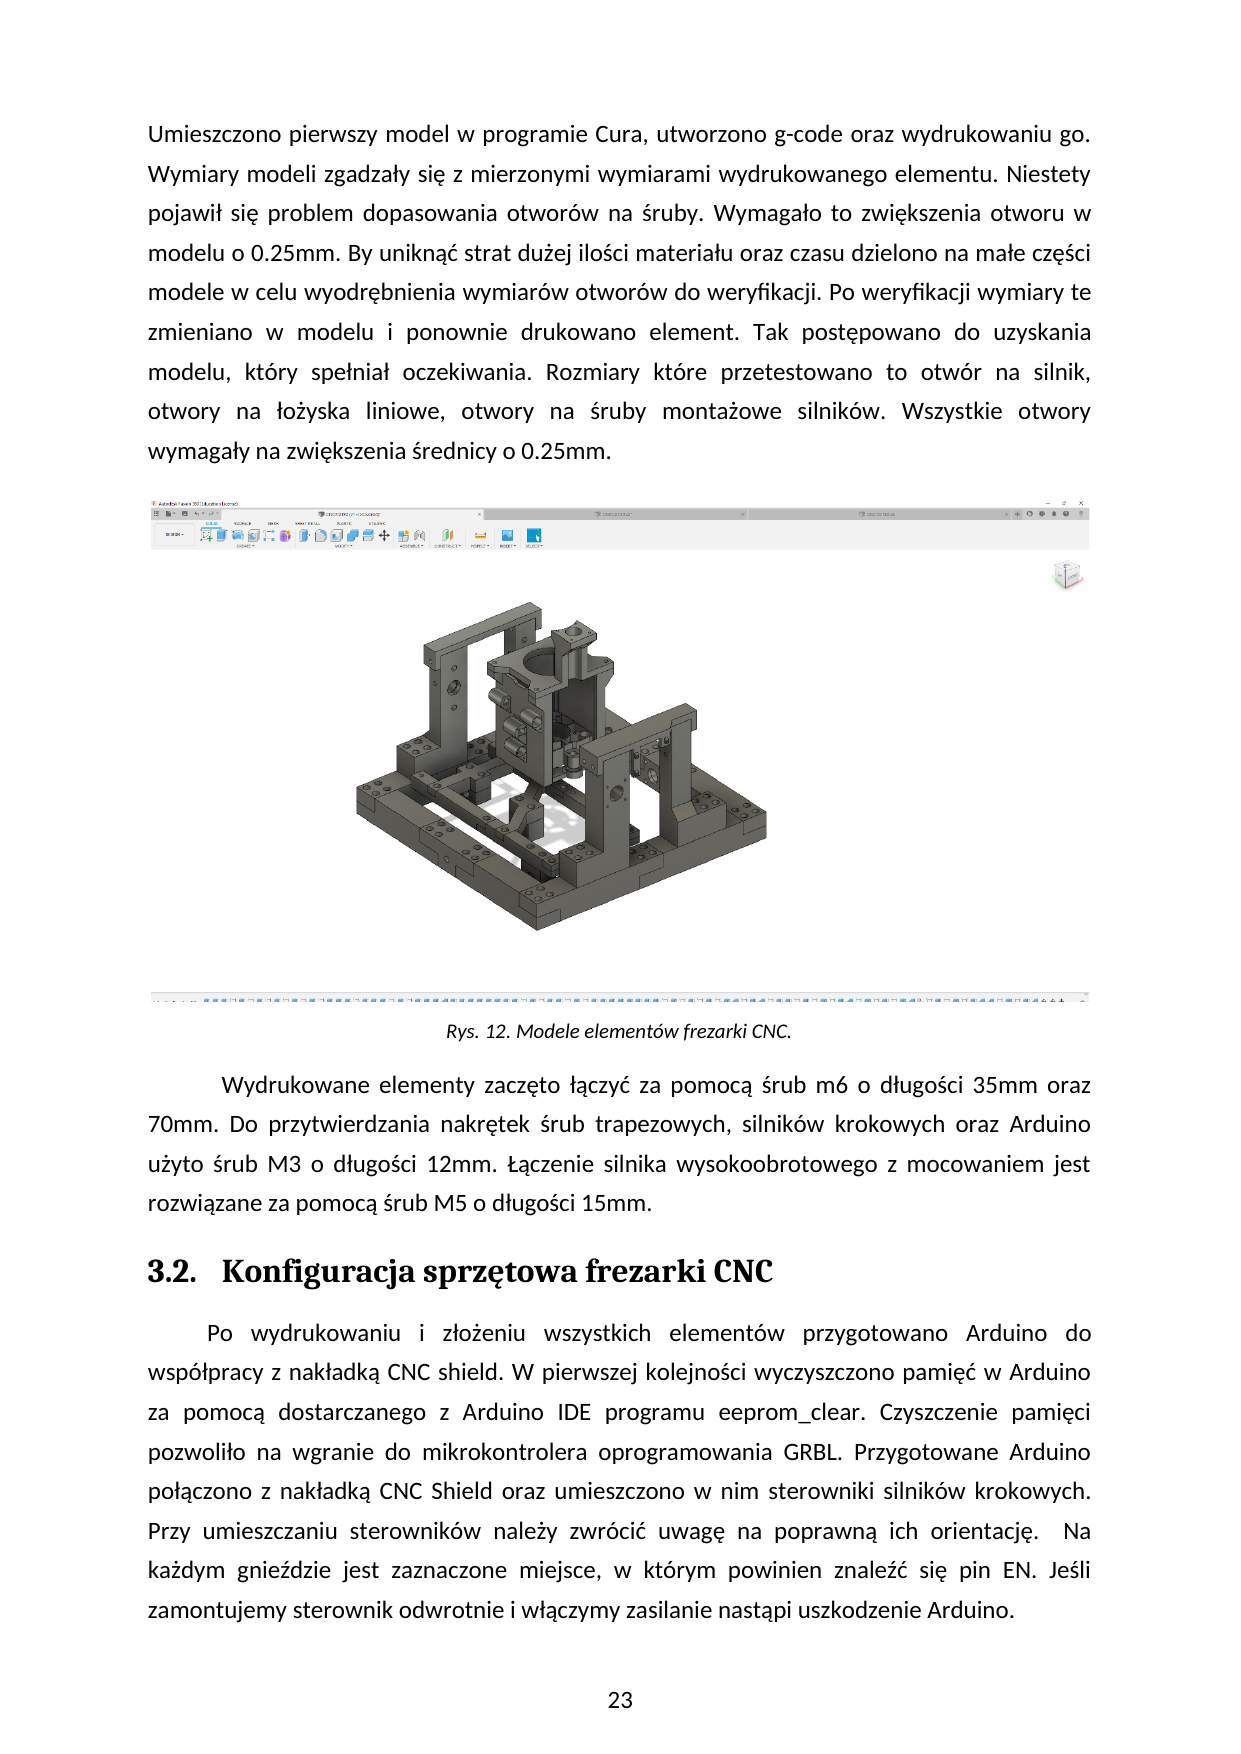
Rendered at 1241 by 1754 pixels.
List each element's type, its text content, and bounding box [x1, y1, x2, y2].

text Umieszczono pierwszy model w programie Cura, utworzono g-code oraz wydrukowaniu go. Wymiary modeli zgadzały się z mierzonymi wymiarami wydrukowanego elementu. Niestety pojawił się problem dopasowania otworów na śruby. Wymagało to zwiększenia otworu w modelu o 0.25mm. By uniknąć strat dużej ilości materiału oraz czasu dzielono na małe części modele w celu wyodrębnienia wymiarów otworów do weryfikacji. Po weryfikacji wymiary te zmieniano w modelu i ponownie drukowano element. Tak postępowano do uzyskania modelu, który spełniał oczekiwania. Rozmiary które przetestowano to otwór na silnik, otwory na łożyska liniowe, otwory na śruby montażowe silników. Wszystkie otwory wymagały na zwiększenia średnicy o 0.25mm. [148, 118, 1092, 465]
picture [151, 499, 1090, 1002]
text Po wydrukowaniu i złożeniu wszystkich elementów przygotowano Arduino do współpracy z nakładką CNC shield. W pierwszej kolejności wyczyszczono pamięć w Arduino za pomocą dostarczanego z Arduino IDE programu eeprom_clear. Czyszczenie pamięci pozwoliło na wgranie do mikrokontrolera oprogramowania GRBL. Przygotowane Arduino połączono z nakładką CNC Shield oraz umieszczono w nim sterowniki silników krokowych. Przy umieszczaniu sterowników należy zwrócić uwagę na poprawną ich orientację. Na każdym gnieździe jest zaznaczone miejsce, w którym powinien znaleźć się pin EN. Jeśli zamontujemy sterownik odwrotnie i włączymy zasilanie nastąpi uszkodzenie Arduino. [148, 1317, 1092, 1624]
text Wydrukowane elementy zaczęto łączyć za pomocą śrub m6 o długości 35mm oraz 70mm. Do przytwierdzania nakrętek śrub trapezowych, silników krokowych oraz Arduino użyto śrub M3 o długości 12mm. Łączenie silnika wysokoobrotowego z mocowaniem jest rozwiązane za pomocą śrub M5 o długości 15mm. [148, 1069, 1092, 1218]
text Rys. 12. Modele elementów frezarki CNC. [148, 1018, 1092, 1044]
subtitle Konfiguracja sprzętowa frezarki CNC [148, 1252, 1092, 1290]
